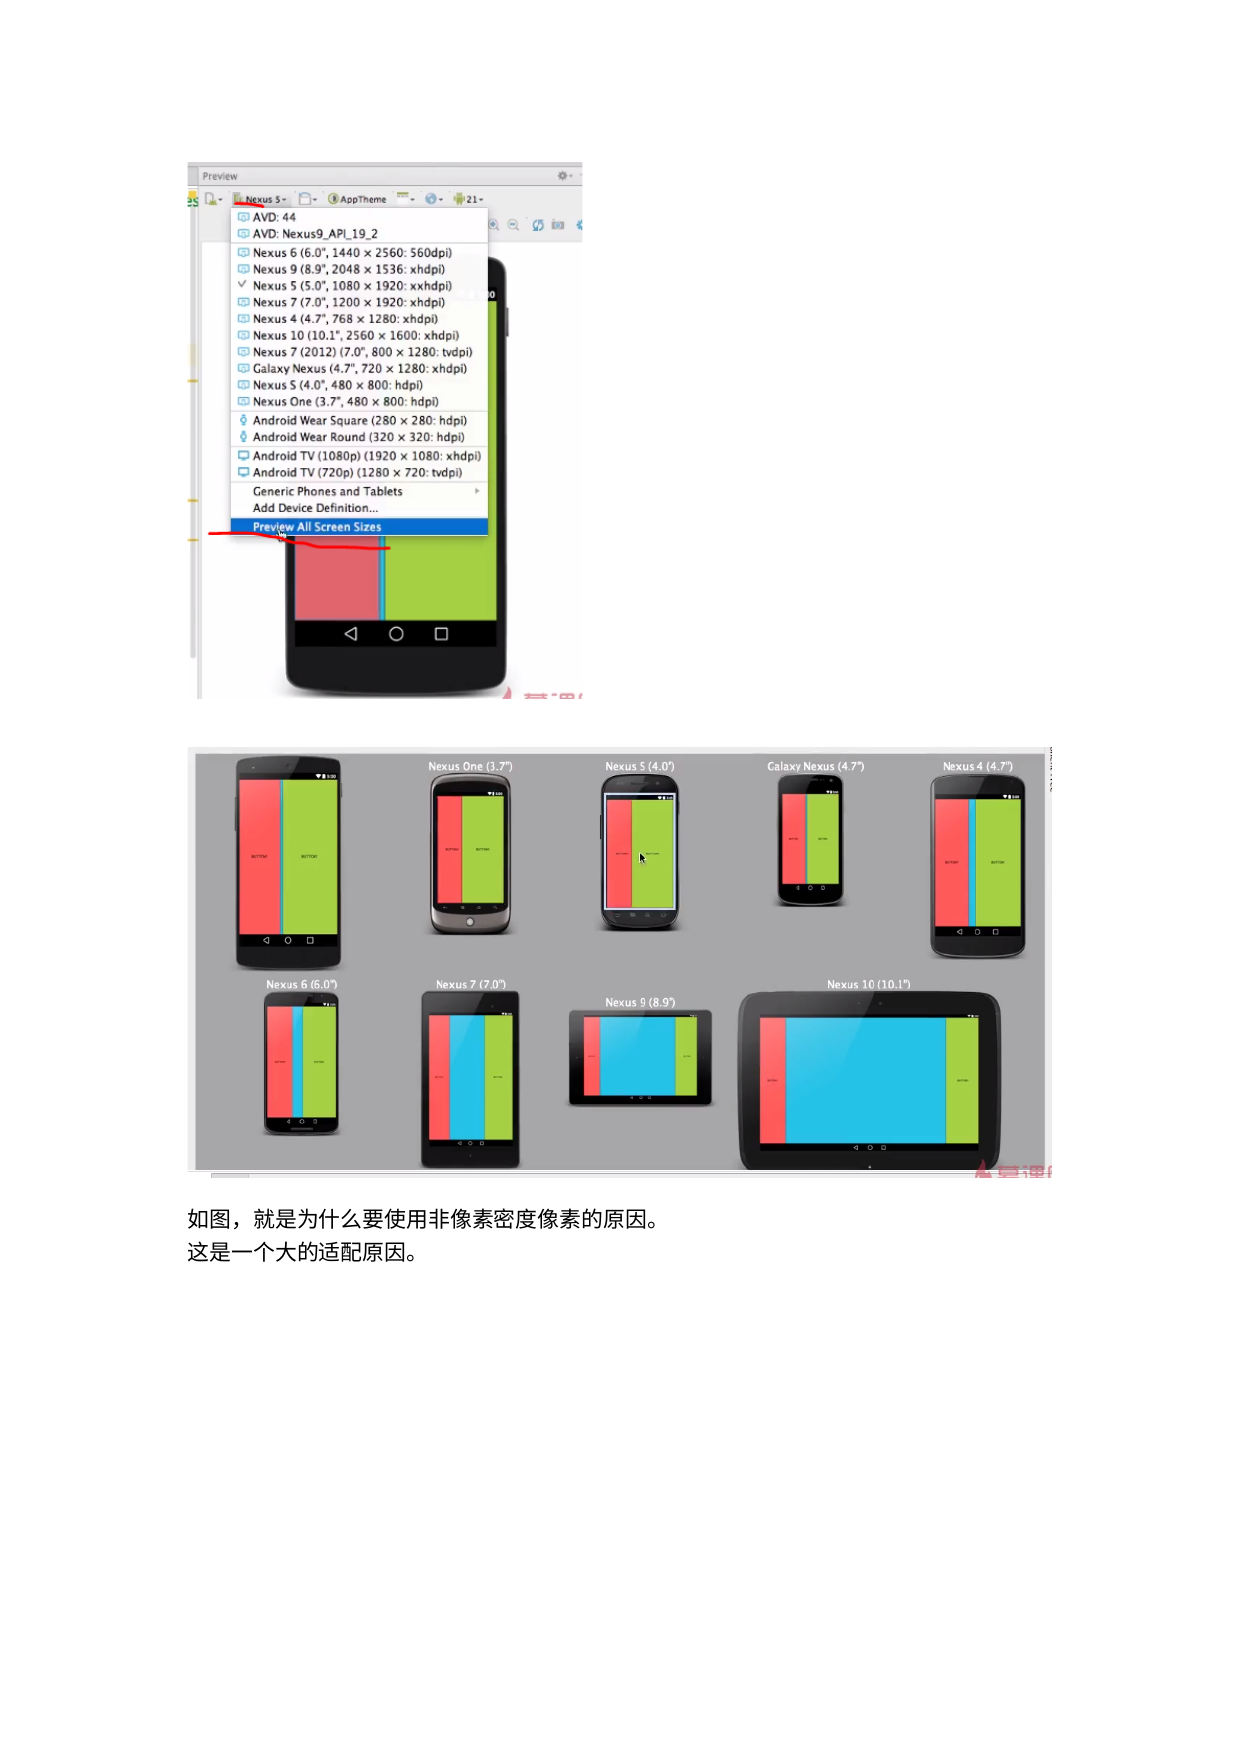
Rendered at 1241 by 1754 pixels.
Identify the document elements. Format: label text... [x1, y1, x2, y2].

picture [187, 162, 583, 699]
list 这是一个大的适配原因。 [187, 1234, 1053, 1267]
picture [187, 747, 1052, 1178]
list 如图，就是为什么要使用非像素密度像素的原因。 [187, 1202, 1053, 1234]
